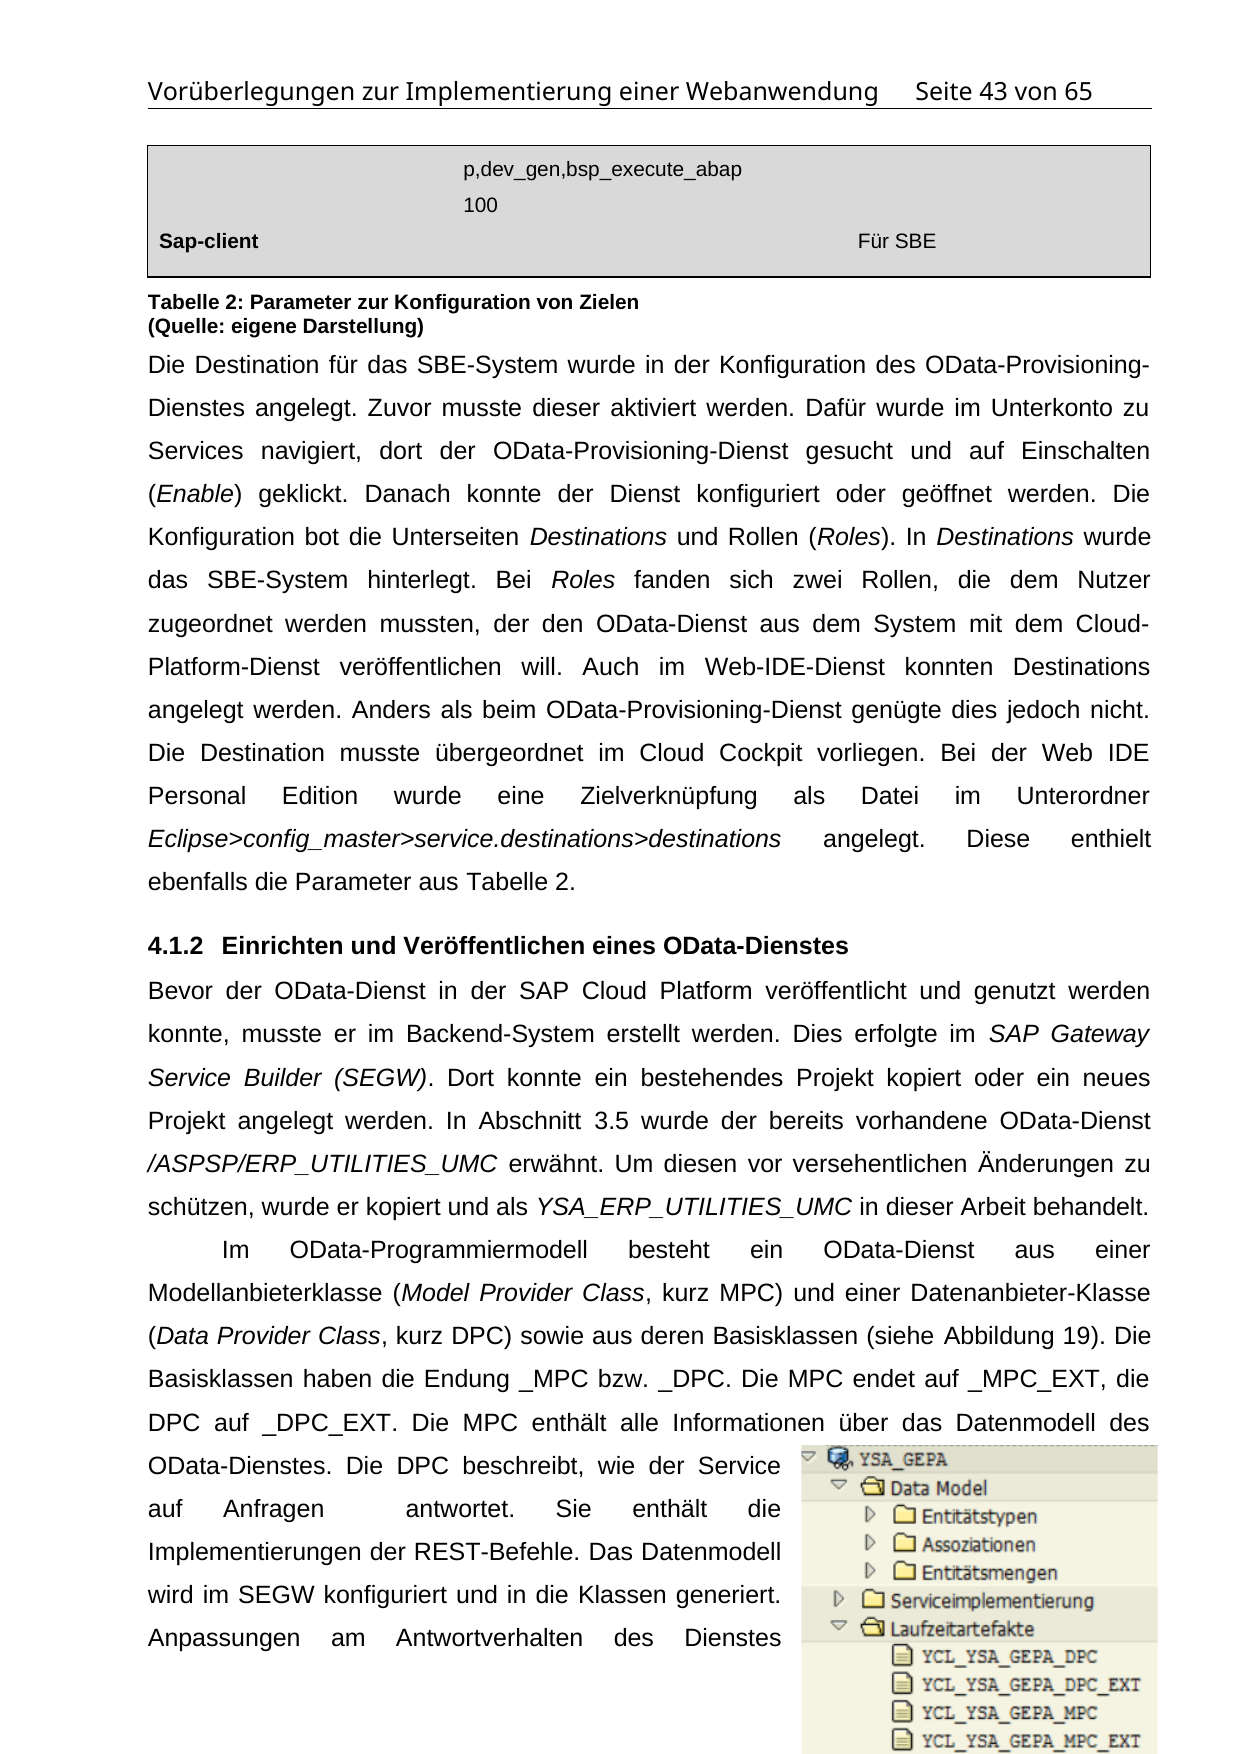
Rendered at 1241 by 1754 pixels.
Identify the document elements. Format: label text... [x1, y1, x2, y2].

subtitle Einrichten und Veröffentlichen eines OData-Dienstes [148, 931, 1152, 960]
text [148, 1235, 1152, 1652]
text (Quelle: eigene Darstellung) [148, 314, 1152, 338]
text Bevor der OData-Dienst in der SAP Cloud Platform veröffentlicht und genutzt werden konnte, musste er im Backend-System erstellt werden. Dies erfolgte im SAP Gateway Service Builder (SEGW). Dort konnte ein bestehendes Projekt kopiert oder ein neues Projekt angelegt werden. In Abschnitt 3.5 wurde der bereits vorhandene OData-Dienst /ASPSP/ERP_UTILITIES_UMC erwähnt. Um diesen vor versehentlichen Änderungen zu schützen, wurde er kopiert und als YSA_ERP_UTILITIES_UMC in dieser Arbeit behandelt. [148, 976, 1152, 1221]
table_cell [452, 146, 846, 276]
text Die Destination für das SBE-System wurde in der Konfiguration des OData-Provisioning-Dienstes angelegt. Zuvor musste dieser aktiviert werden. Dafür wurde im Unterkonto zu Services navigiert, dort der OData-Provisioning-Dienst gesucht und auf Einschalten (Enable) geklickt. Danach konnte der Dienst konfiguriert oder geöffnet werden. Die Konfiguration bot die Unterseiten Destinations und Rollen (Roles). In Destinations wurde das SBE-System hinterlegt. Bei Roles fanden sich zwei Rollen, die dem Nutzer zugeordnet werden mussten, der den OData-Dienst aus dem System mit dem Cloud-Platform-Dienst veröffentlichen will. Auch im Web-IDE-Dienst konnten Destinations angelegt werden. Anders als beim OData-Provisioning-Dienst genügte dies jedoch nicht. Die Destination musste übergeordnet im Cloud Cockpit vorliegen. Bei der Web IDE Personal Edition wurde eine Zielverknüpfung als Datei im Unterordner Eclipse>config_master>service.destinations>destinations angelegt. Diese enthielt ebenfalls die Parameter aus Tabelle 2. [148, 350, 1152, 896]
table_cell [846, 146, 1150, 276]
picture [801, 1445, 1158, 1754]
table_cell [148, 146, 452, 276]
